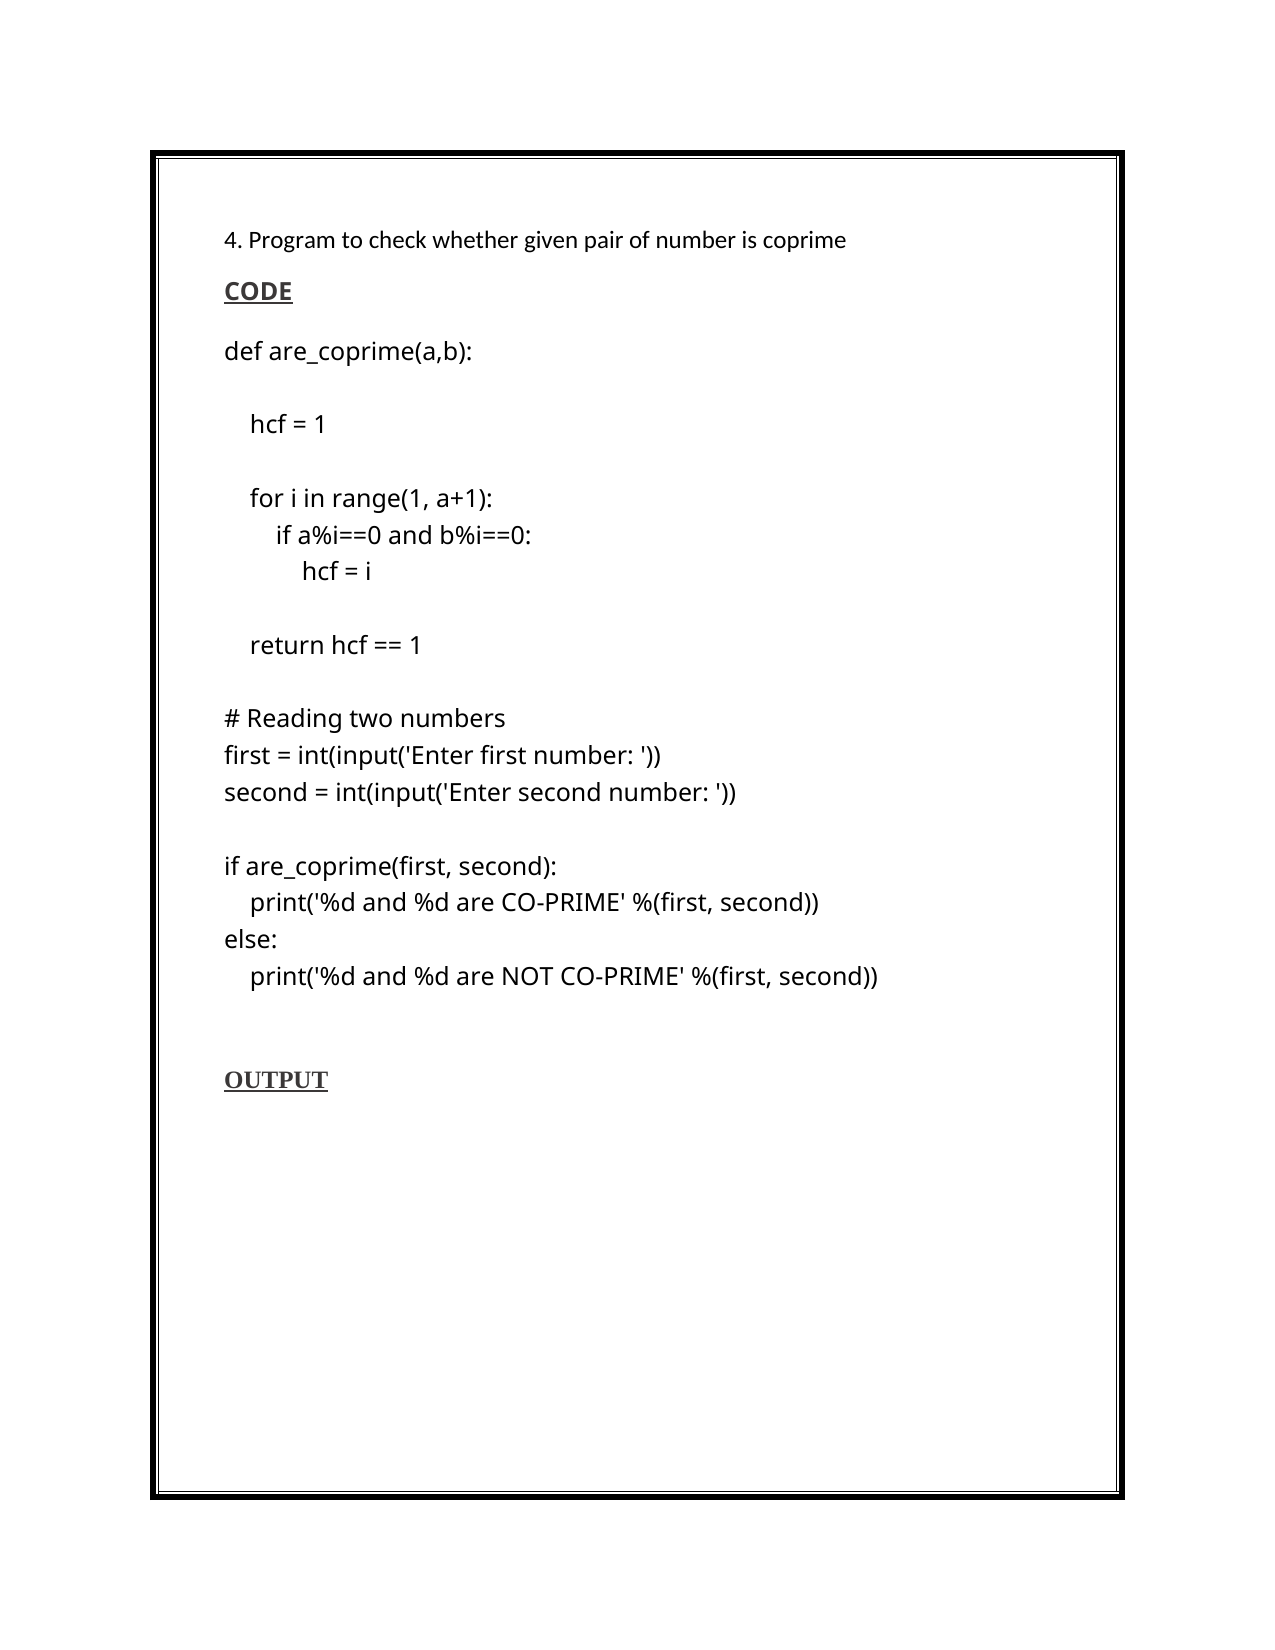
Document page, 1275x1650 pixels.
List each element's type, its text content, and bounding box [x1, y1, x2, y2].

text 4. Program to check whether given pair of number is coprime [224, 224, 1051, 254]
text OUTPUT [224, 1065, 1051, 1094]
text CODE [224, 273, 1051, 307]
text def are_coprime(a,b): hcf = 1 for i in range(1, a+1): if a%i==0 and b%i==0: hcf = i return hcf == 1 # Reading two numbers first = int(input('Enter first number: ')) second = int(input('Enter second number: ')) if are_coprime(first, second): print('%d and %d are CO-PRIME' %(first, second)) else: print('%d and %d are NOT CO-PRIME' %(first, second)) [224, 333, 1051, 993]
